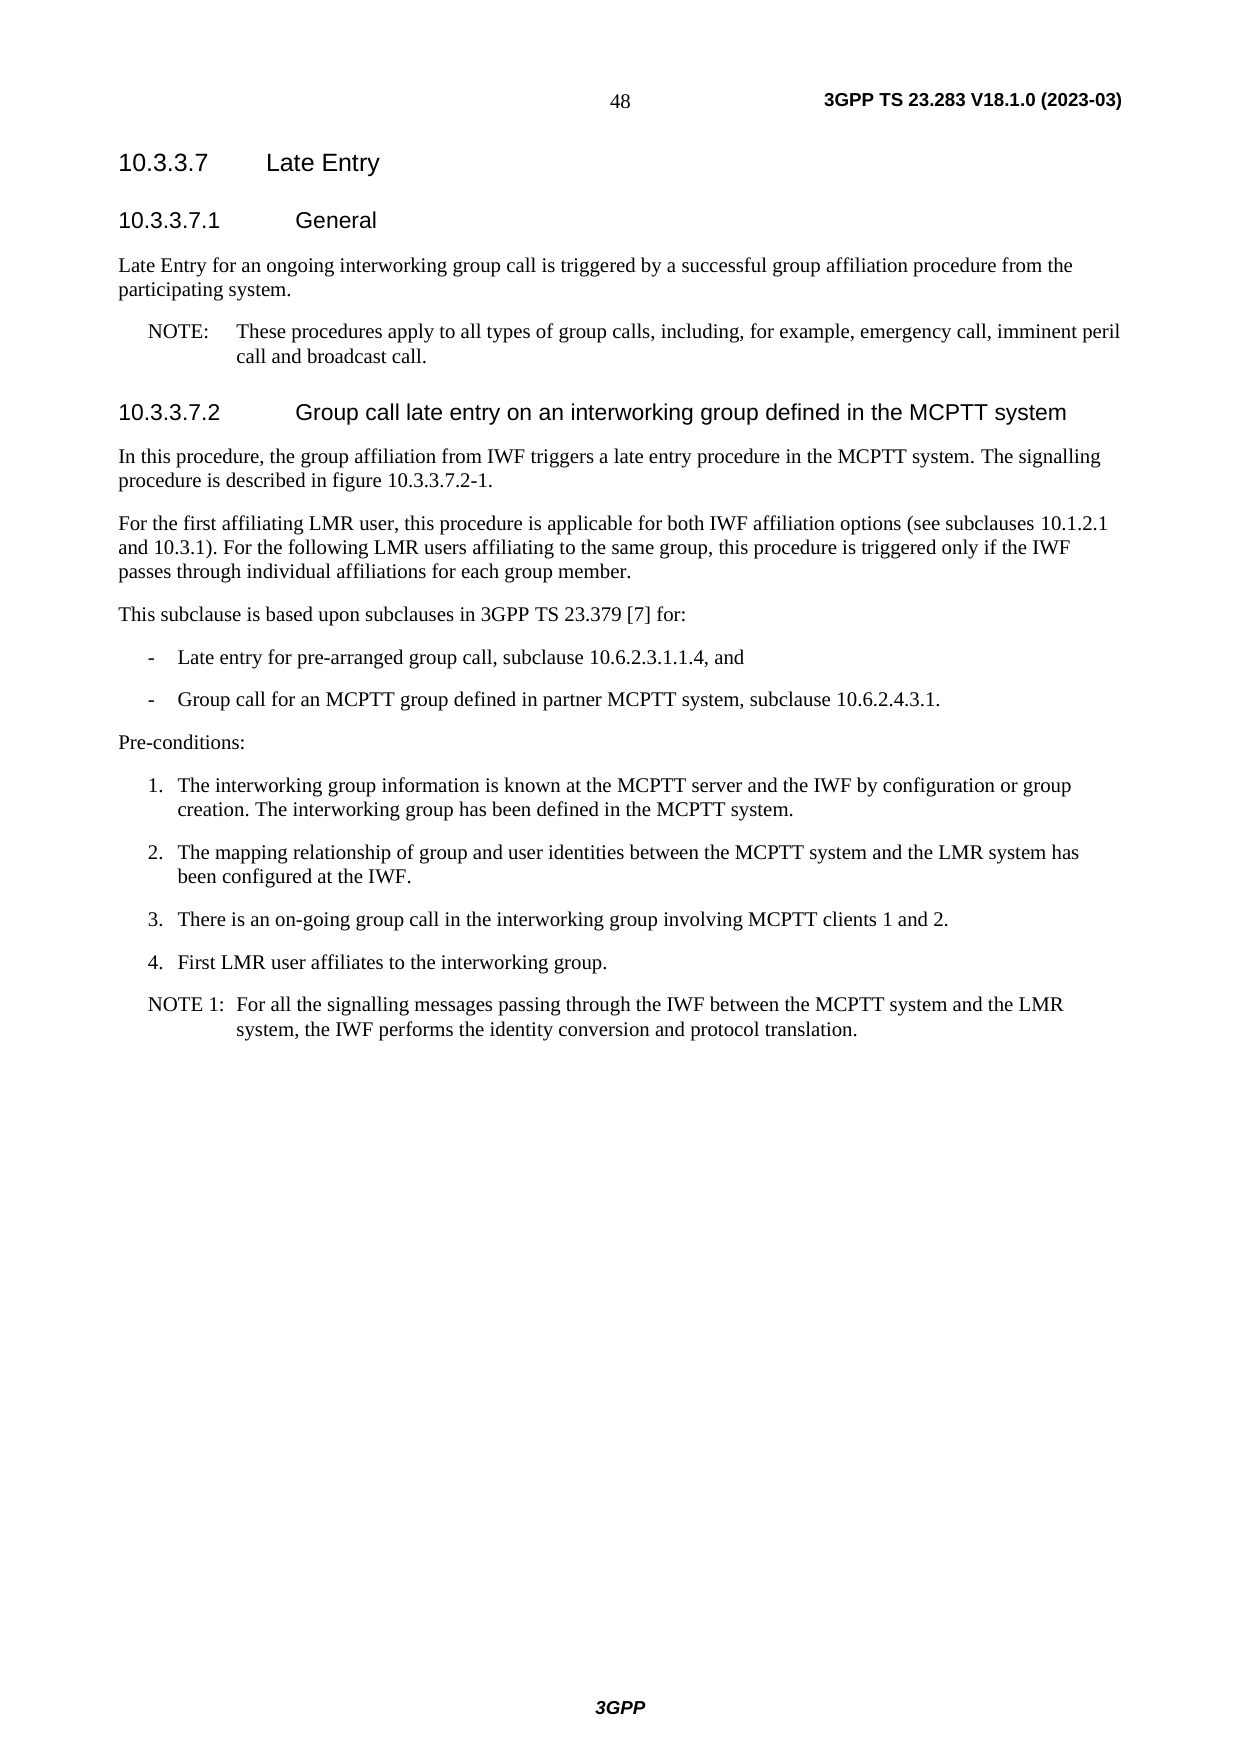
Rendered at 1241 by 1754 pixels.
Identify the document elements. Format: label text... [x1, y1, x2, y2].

subtitle 10.3.3.7.1 General [118, 207, 1122, 234]
text 1. The interworking group information is known at the MCPTT server and the IWF by configuration or group creation. The interworking group has been defined in the MCPTT system. [148, 773, 1122, 821]
text NOTE 1: For all the signalling messages passing through the IWF between the MCPTT system and the LMR system, the IWF performs the identity conversion and protocol translation. [148, 992, 1122, 1041]
text - Group call for an MCPTT group defined in partner MCPTT system, subclause 10.6.2.4.3.1. [148, 687, 1122, 711]
subtitle 10.3.3.7.2 Group call late entry on an interworking group defined in the MCPTT system [118, 399, 1122, 425]
text Late Entry for an ongoing interworking group call is triggered by a successful group affiliation procedure from the participating system. [118, 253, 1122, 301]
subtitle 10.3.3.7 Late Entry [118, 147, 1122, 176]
text In this procedure, the group affiliation from IWF triggers a late entry procedure in the MCPTT system. The signalling procedure is described in figure 10.3.3.7.2-1. [118, 444, 1122, 492]
text This subclause is based upon subclauses in 3GPP TS 23.379 [7] for: [118, 602, 1122, 626]
text For the first affiliating LMR user, this procedure is applicable for both IWF affiliation options (see subclauses 10.1.2.1 and 10.3.1). For the following LMR users affiliating to the same group, this procedure is triggered only if the IWF passes through individual affiliations for each group member. [118, 511, 1122, 583]
text 3. There is an on-going group call in the interworking group involving MCPTT clients 1 and 2. [148, 907, 1122, 931]
text 2. The mapping relationship of group and user identities between the MCPTT system and the LMR system has been configured at the IWF. [148, 840, 1122, 888]
text - Late entry for pre-arranged group call, subclause 10.6.2.3.1.1.4, and [148, 644, 1122, 669]
text 4. First LMR user affiliates to the interworking group. [148, 949, 1122, 974]
text NOTE: These procedures apply to all types of group calls, including, for example, emergency call, imminent peril call and broadcast call. [148, 319, 1122, 368]
text Pre-conditions: [118, 730, 1122, 754]
